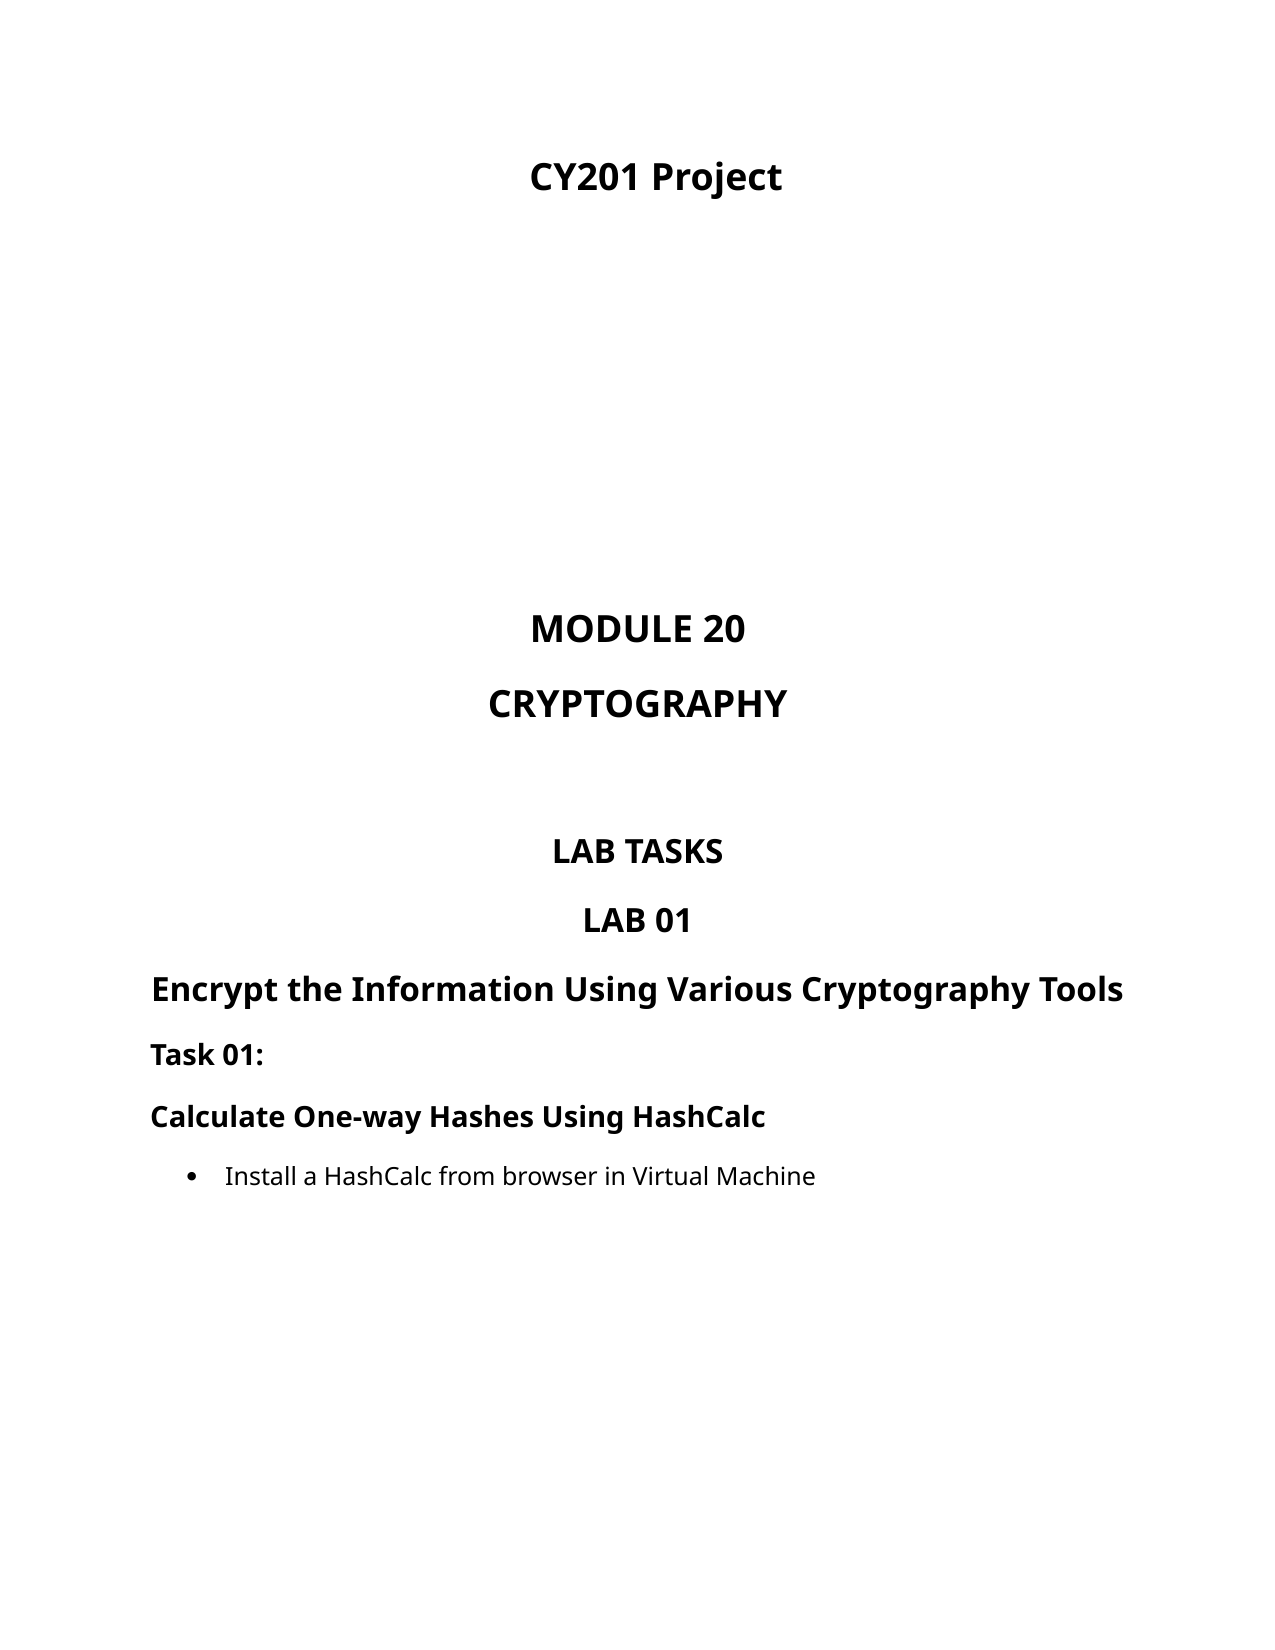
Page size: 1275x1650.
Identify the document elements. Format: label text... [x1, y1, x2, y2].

list Install a HashCalc from browser in Virtual Machine [187, 1159, 1125, 1193]
text CY201 Project [150, 150, 1125, 201]
text LAB 01 [150, 897, 1125, 942]
text Task 01: [150, 1034, 1125, 1074]
text LAB TASKS [150, 828, 1125, 873]
text CRYPTOGRAPHY [150, 677, 1125, 728]
text Calculate One-way Hashes Using HashCalc [150, 1097, 1125, 1136]
text MODULE 20 [150, 602, 1125, 653]
text Encrypt the Information Using Various Cryptography Tools [150, 966, 1125, 1011]
